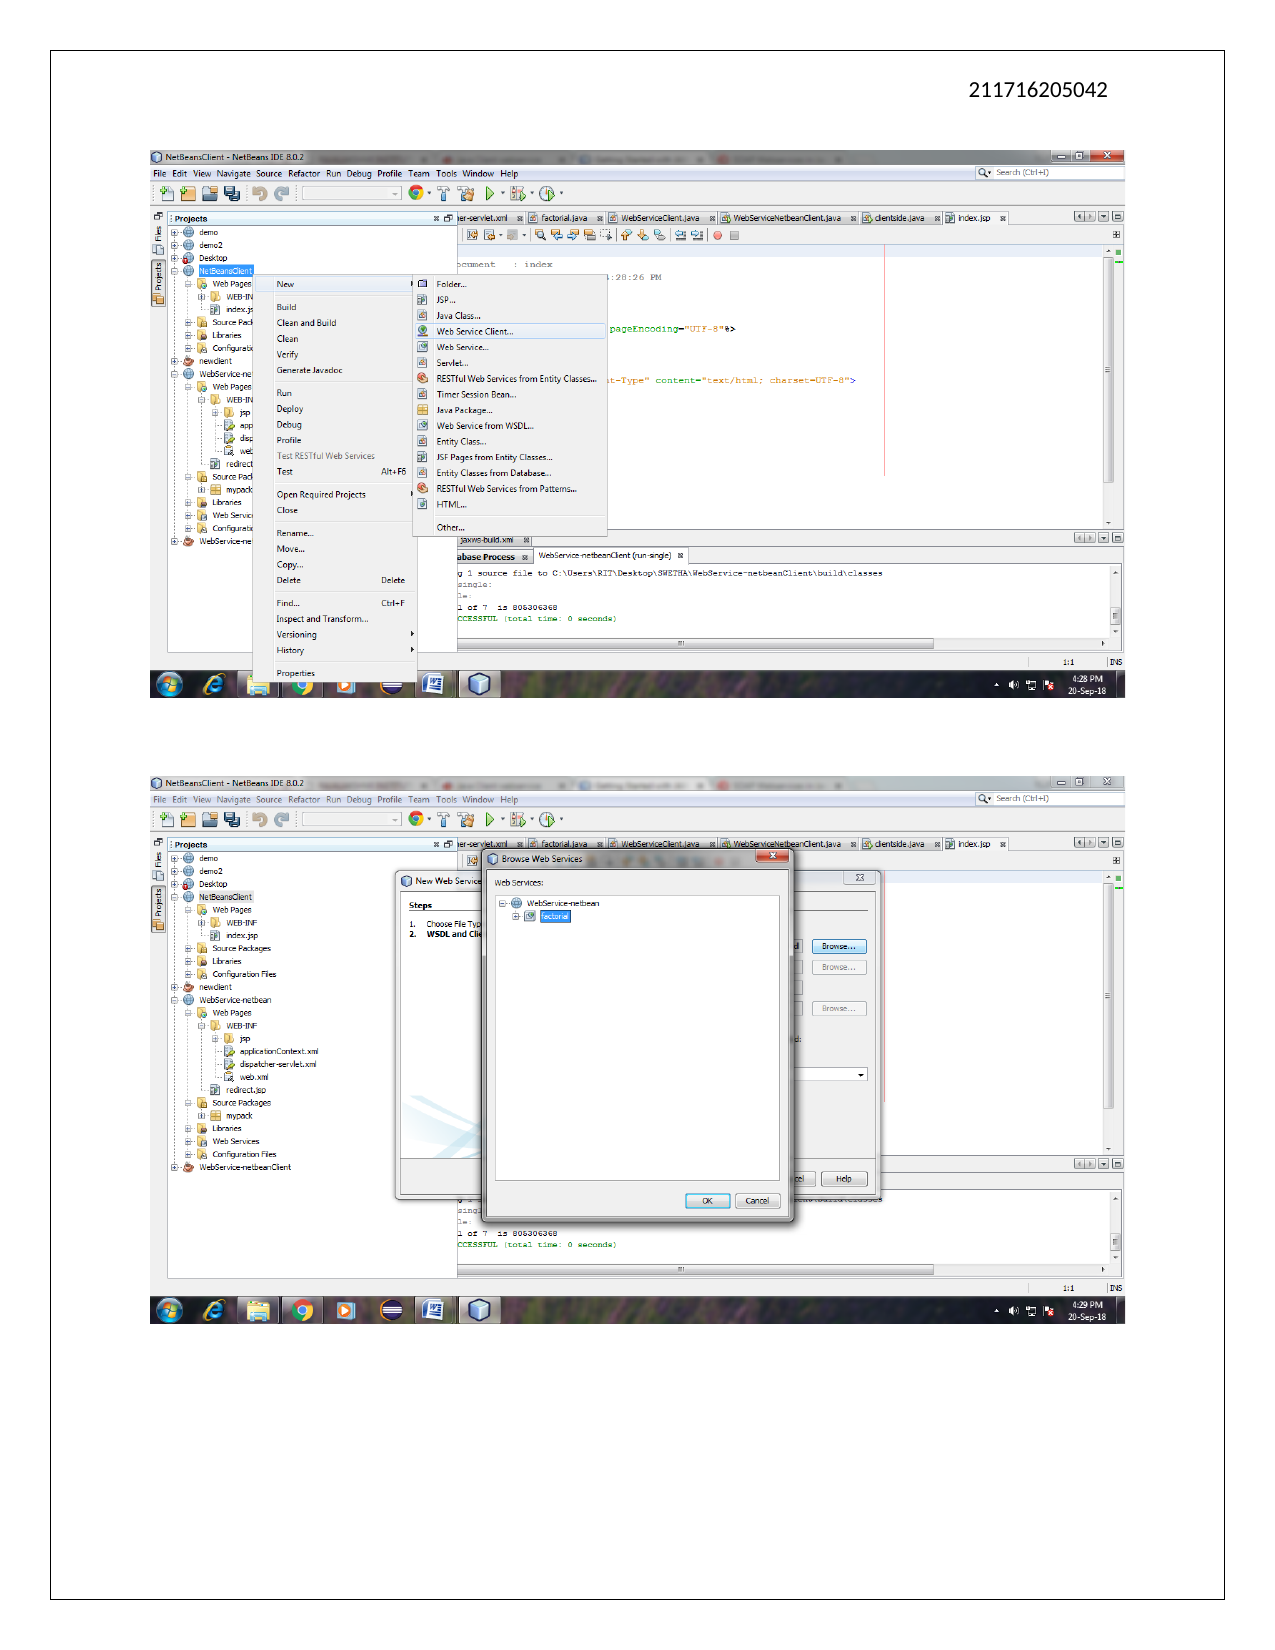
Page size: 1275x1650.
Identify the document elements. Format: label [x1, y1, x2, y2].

picture [150, 776, 1125, 1324]
picture [150, 150, 1125, 698]
